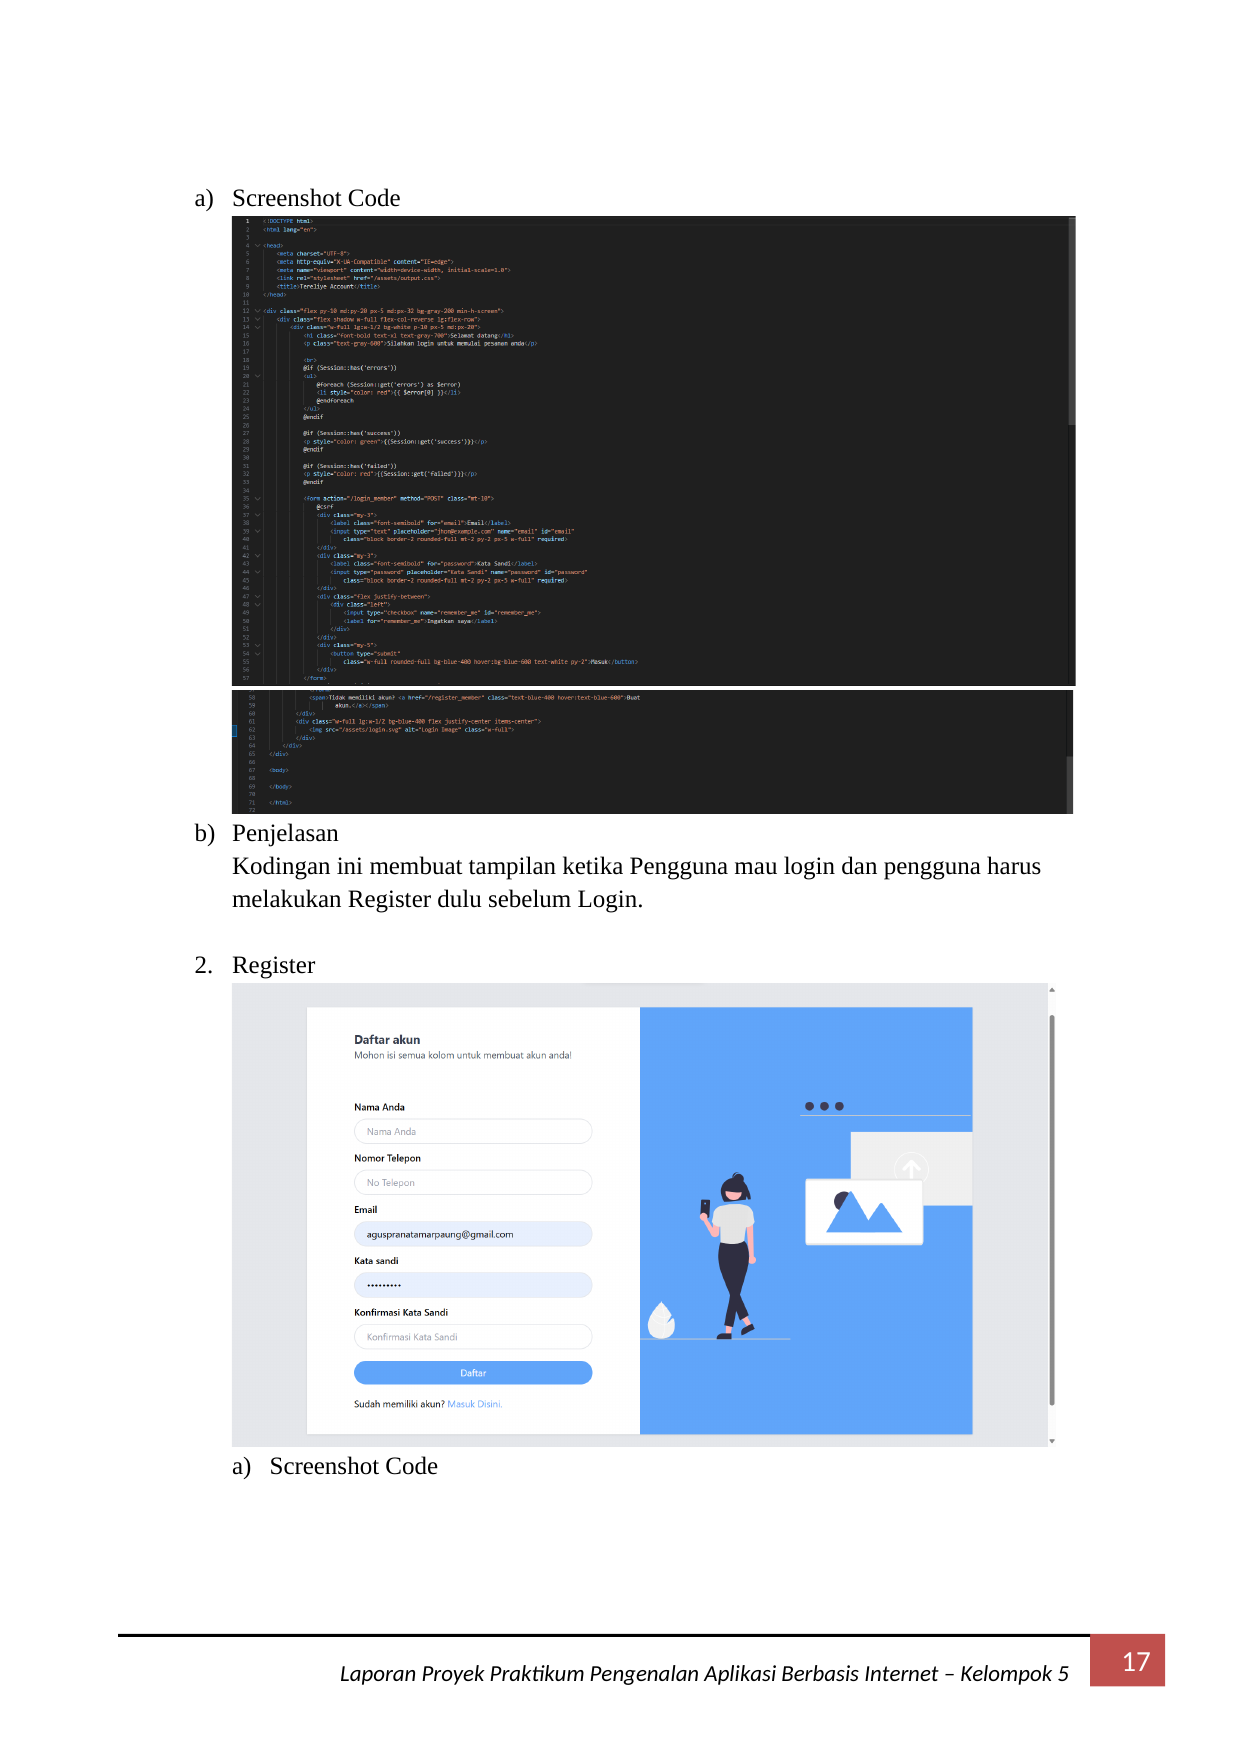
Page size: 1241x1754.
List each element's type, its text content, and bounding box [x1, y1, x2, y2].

picture [231, 690, 1074, 814]
list Register [194, 950, 1090, 979]
picture [231, 216, 1076, 686]
list Kodingan ini membuat tampilan ketika Pengguna mau login dan pengguna harus melakukan Register dulu sebelum Login. [232, 851, 1090, 913]
list Penjelasan [194, 818, 1090, 847]
list Screenshot Code [194, 183, 1090, 212]
list Screenshot Code [232, 1451, 1090, 1479]
picture [231, 983, 1056, 1447]
